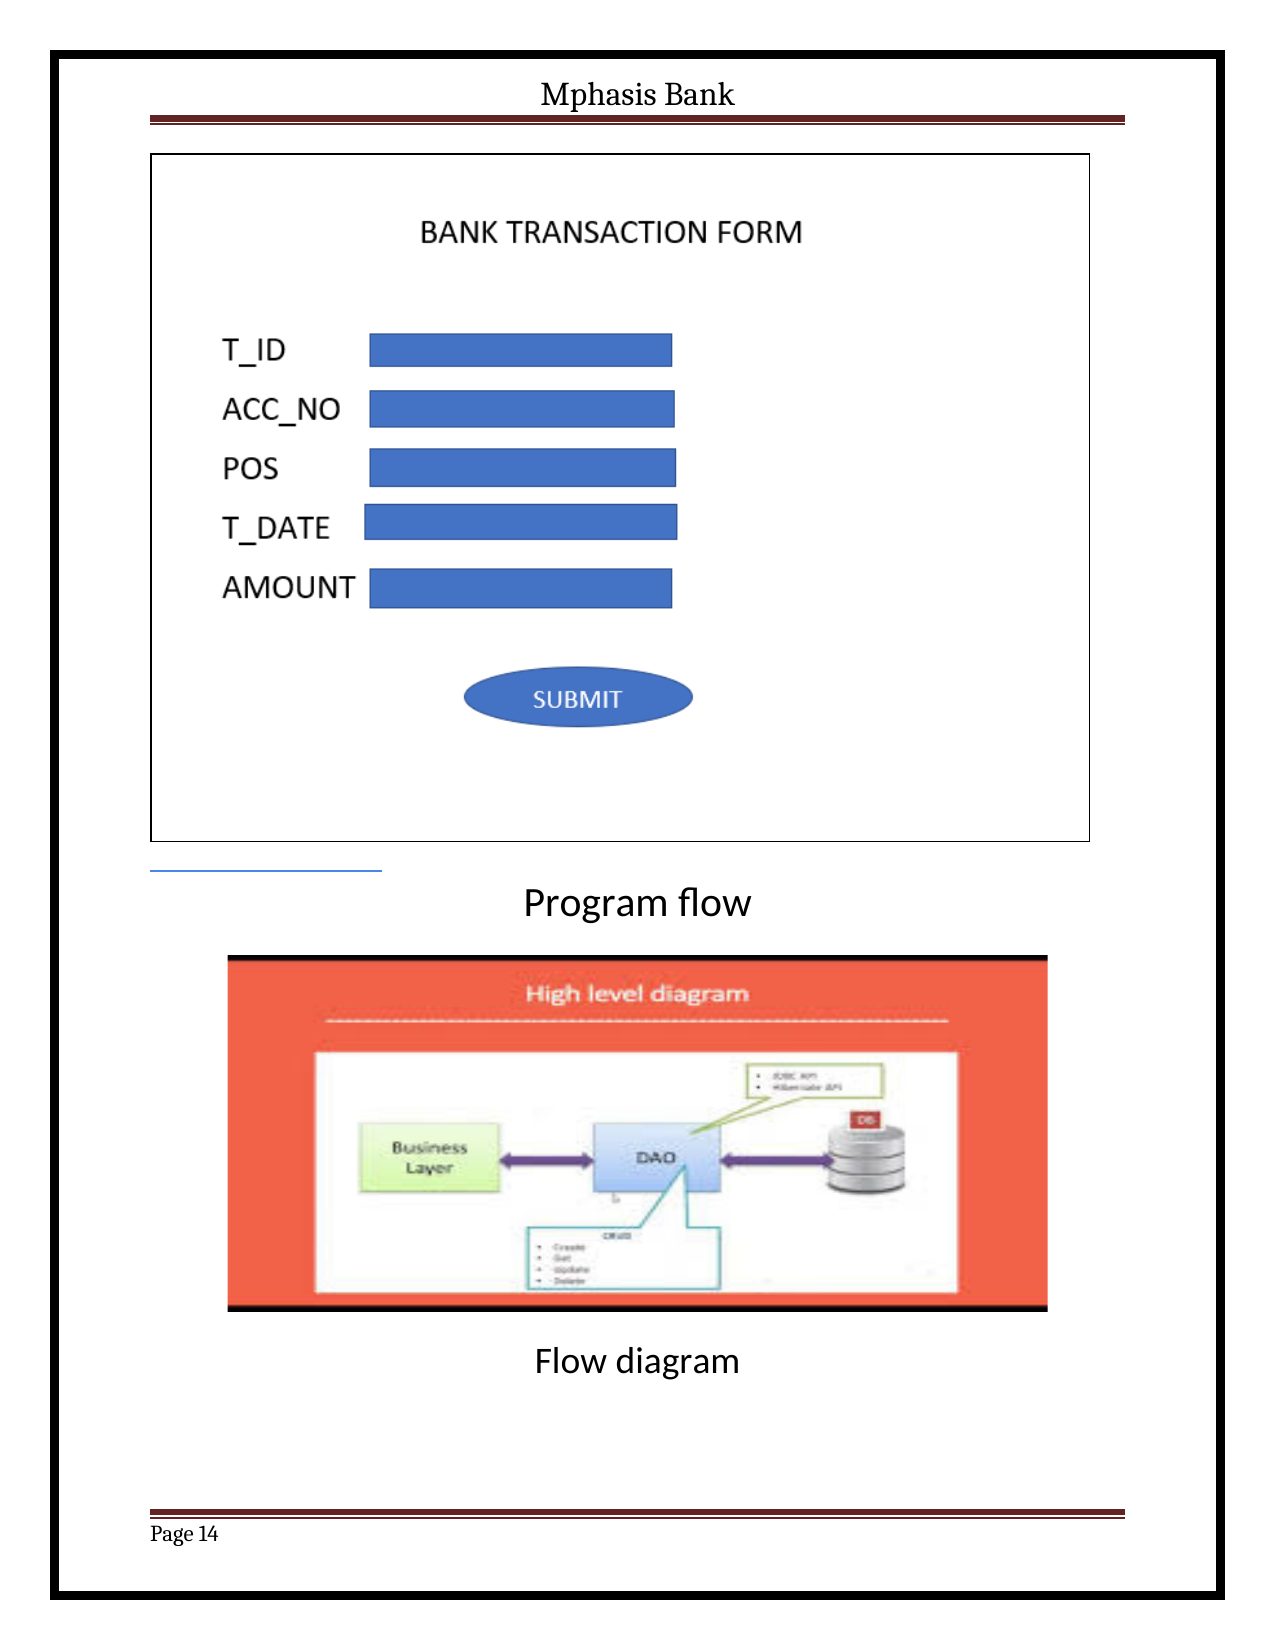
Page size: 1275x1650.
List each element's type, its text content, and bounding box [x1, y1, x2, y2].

picture [152, 155, 1089, 841]
picture [227, 955, 1048, 1312]
text Flow diagram [150, 1337, 1125, 1383]
text Program flow [150, 876, 1125, 927]
